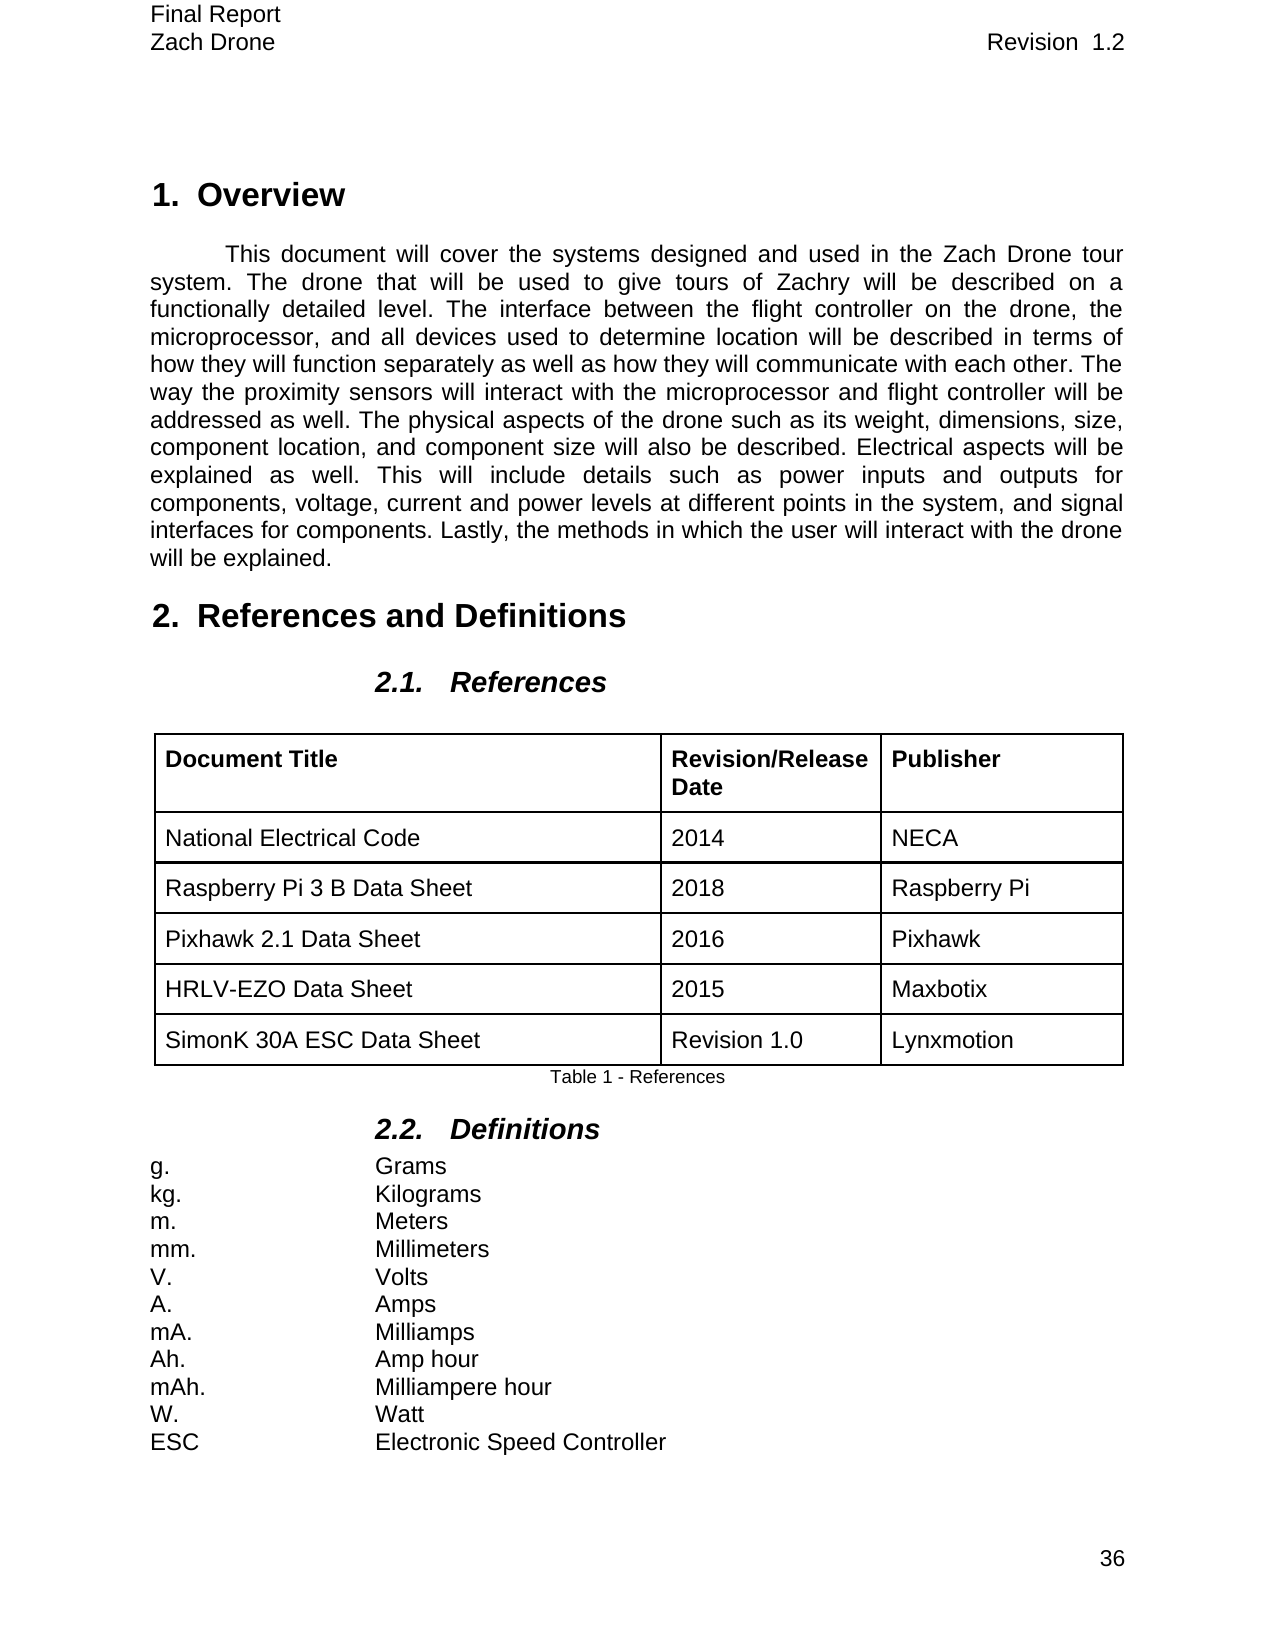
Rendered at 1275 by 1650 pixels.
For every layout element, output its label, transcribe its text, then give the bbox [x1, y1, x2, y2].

table_cell HRLV-EZO Data Sheet [156, 965, 660, 1013]
text g. Grams [150, 1152, 1125, 1179]
table_header Document Title [156, 735, 660, 811]
text Ah. Amp hour [150, 1345, 1125, 1373]
table_cell SimonK 30A ESC Data Sheet [156, 1015, 660, 1063]
text Table 1 - References [150, 1066, 1125, 1087]
text kg. Kilograms [150, 1179, 1125, 1207]
table_header Publisher [882, 735, 1122, 811]
text ESC Electronic Speed Controller [150, 1428, 1125, 1456]
table_cell Lynxmotion [882, 1015, 1122, 1063]
table_header Revision/Release Date [662, 735, 880, 811]
text m. Meters [150, 1207, 1125, 1235]
subtitle Overview [152, 175, 1125, 213]
subtitle Definitions [375, 1112, 1125, 1146]
table_cell Raspberry Pi 3 B Data Sheet [156, 864, 660, 912]
subtitle References [375, 665, 1125, 699]
table_cell NECA [882, 813, 1122, 861]
text This document will cover the systems designed and used in the Zach Drone tour system. The drone that will be used to give tours of Zachry will be described on a functionally detailed level. The interface between the flight controller on the drone, the microprocessor, and all devices used to determine location will be described in terms of how they will function separately as well as how they will communicate with each other. The way the proximity sensors will interact with the microprocessor and flight controller will be addressed as well. The physical aspects of the drone such as its weight, dimensions, size, component location, and component size will also be described. Electrical aspects will be explained as well. This will include details such as power inputs and outputs for components, voltage, current and power levels at different points in the system, and signal interfaces for components. Lastly, the methods in which the user will interact with the drone will be explained. [150, 240, 1125, 571]
table_cell Pixhawk [882, 914, 1122, 962]
table_cell Raspberry Pi [882, 864, 1122, 912]
text mA. Milliamps [150, 1318, 1125, 1345]
text V. Volts [150, 1262, 1125, 1290]
table_cell National Electrical Code [156, 813, 660, 861]
table_cell 2015 [662, 965, 880, 1013]
text A. Amps [150, 1290, 1125, 1318]
subtitle References and Definitions [152, 596, 1125, 635]
text mAh. Milliampere hour [150, 1373, 1125, 1400]
table_cell Pixhawk 2.1 Data Sheet [156, 914, 660, 962]
text mm. Millimeters [150, 1235, 1125, 1262]
table_cell 2018 [662, 864, 880, 912]
table_cell 2016 [662, 914, 880, 962]
table_cell Maxbotix [882, 965, 1122, 1013]
table_cell Revision 1.0 [662, 1015, 880, 1063]
table_cell 2014 [662, 813, 880, 861]
text W. Watt [150, 1400, 1125, 1428]
